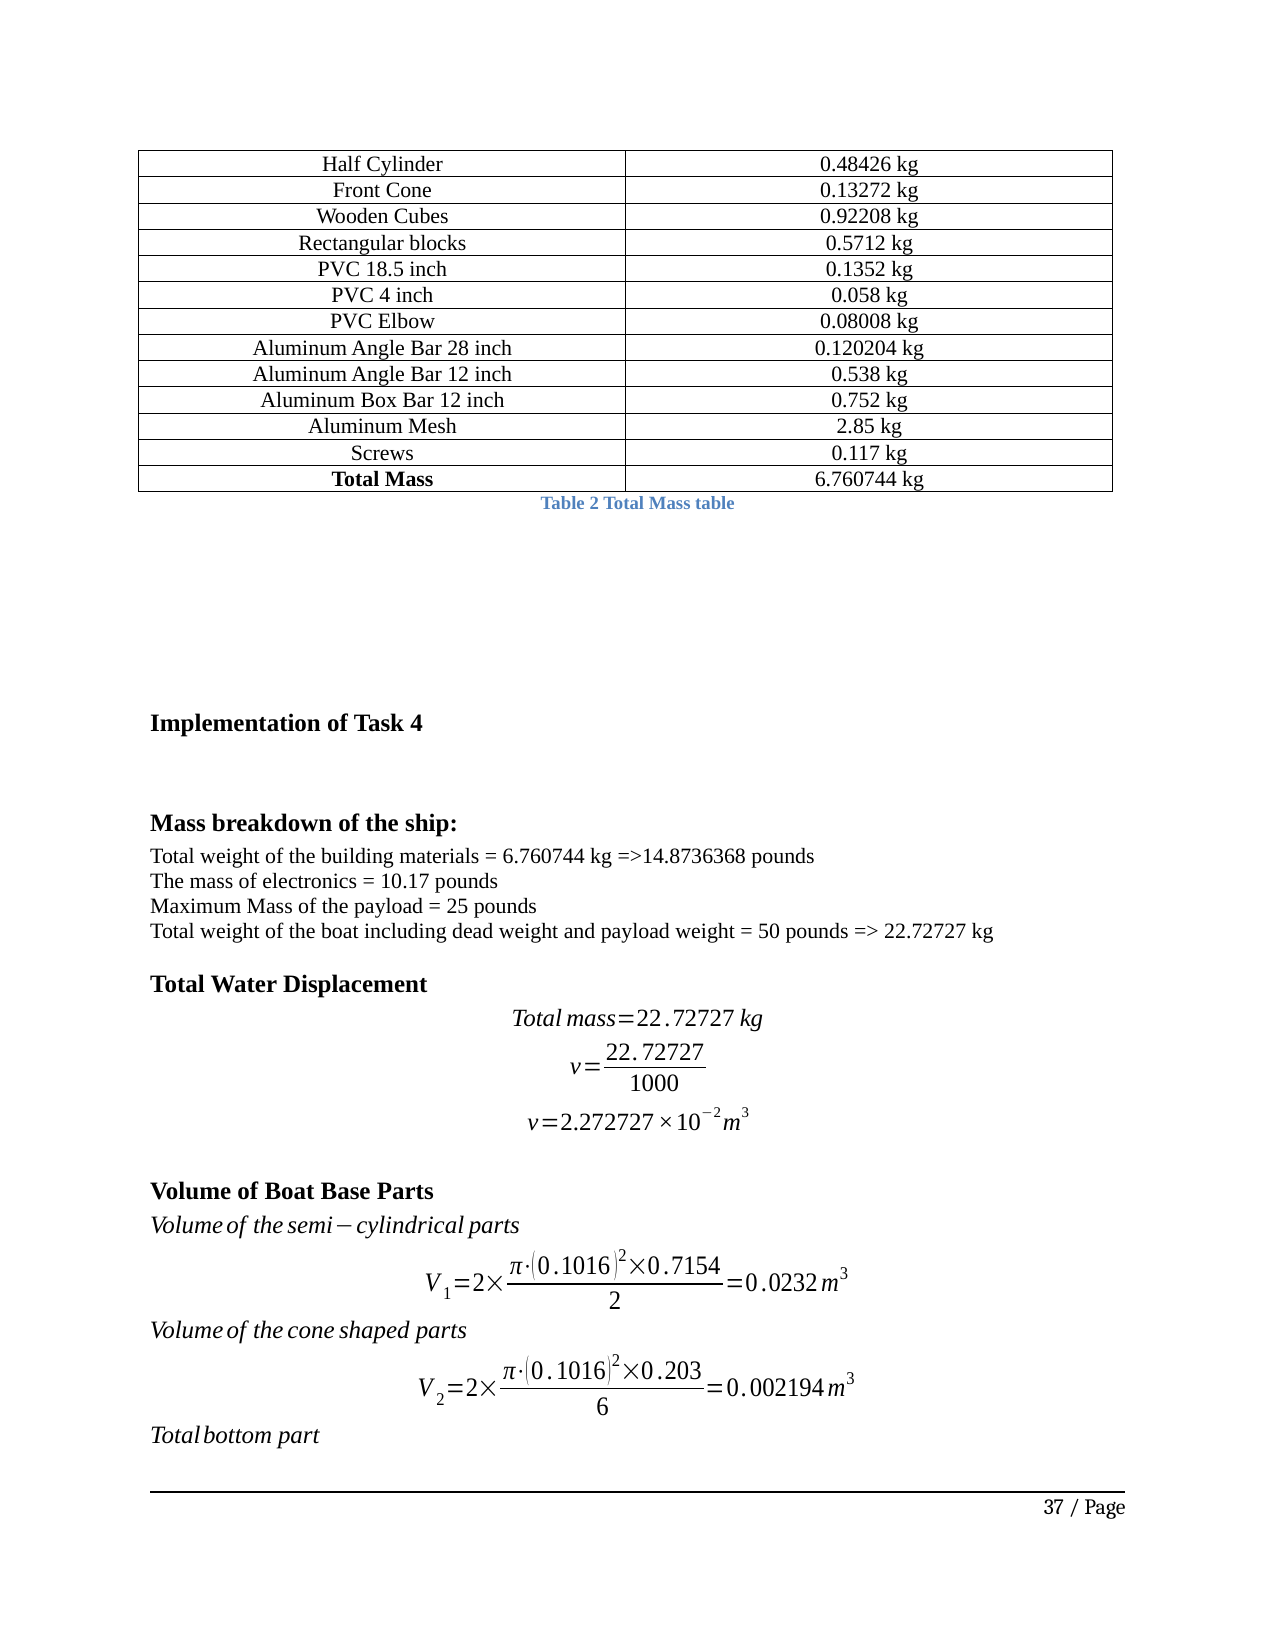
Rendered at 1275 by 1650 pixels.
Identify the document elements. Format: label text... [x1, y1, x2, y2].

table_cell 0.117 kg [626, 440, 1112, 465]
table_cell 0.13272 kg [626, 177, 1112, 202]
table_cell Screws [139, 440, 625, 465]
table_cell 2.85 kg [626, 414, 1112, 439]
table_cell 0.1352 kg [626, 256, 1112, 281]
table_cell 0.538 kg [626, 361, 1112, 386]
text Volume of Boat Base Parts [150, 1176, 1125, 1205]
table_cell Half Cylinder [139, 151, 625, 176]
table_cell 0.120204 kg [626, 335, 1112, 360]
table_cell Front Cone [139, 177, 625, 202]
text Total Water Displacement [150, 969, 1125, 997]
text Maximum Mass of the payload = 25 pounds [150, 893, 1125, 918]
table_cell 0.5712 kg [626, 230, 1112, 255]
table_cell 0.92208 kg [626, 204, 1112, 229]
text Mass breakdown of the ship: [150, 808, 1125, 836]
table_cell PVC 18.5 inch [139, 256, 625, 281]
table_cell 0.08008 kg [626, 309, 1112, 334]
table_cell Wooden Cubes [139, 204, 625, 229]
table_cell 0.058 kg [626, 282, 1112, 307]
text Total weight of the boat including dead weight and payload weight = 50 pounds => 22.72727 kg [150, 918, 1125, 943]
subtitle Implementation of Task 4 [150, 708, 1125, 737]
table_cell Aluminum Box Bar 12 inch [139, 387, 625, 412]
table_cell 6.760744 kg [626, 466, 1112, 491]
table_cell PVC Elbow [139, 309, 625, 334]
table_cell Aluminum Mesh [139, 414, 625, 439]
table_cell PVC 4 inch [139, 282, 625, 307]
table_cell 0.48426 kg [626, 151, 1112, 176]
table_cell Aluminum Angle Bar 12 inch [139, 361, 625, 386]
table_cell Rectangular blocks [139, 230, 625, 255]
text Total weight of the building materials = 6.760744 kg =>14.8736368 pounds [150, 843, 1125, 868]
table_cell Aluminum Angle Bar 28 inch [139, 335, 625, 360]
table_cell Total Mass [139, 466, 625, 491]
table_cell 0.752 kg [626, 387, 1112, 412]
text The mass of electronics = 10.17 pounds [150, 868, 1125, 893]
